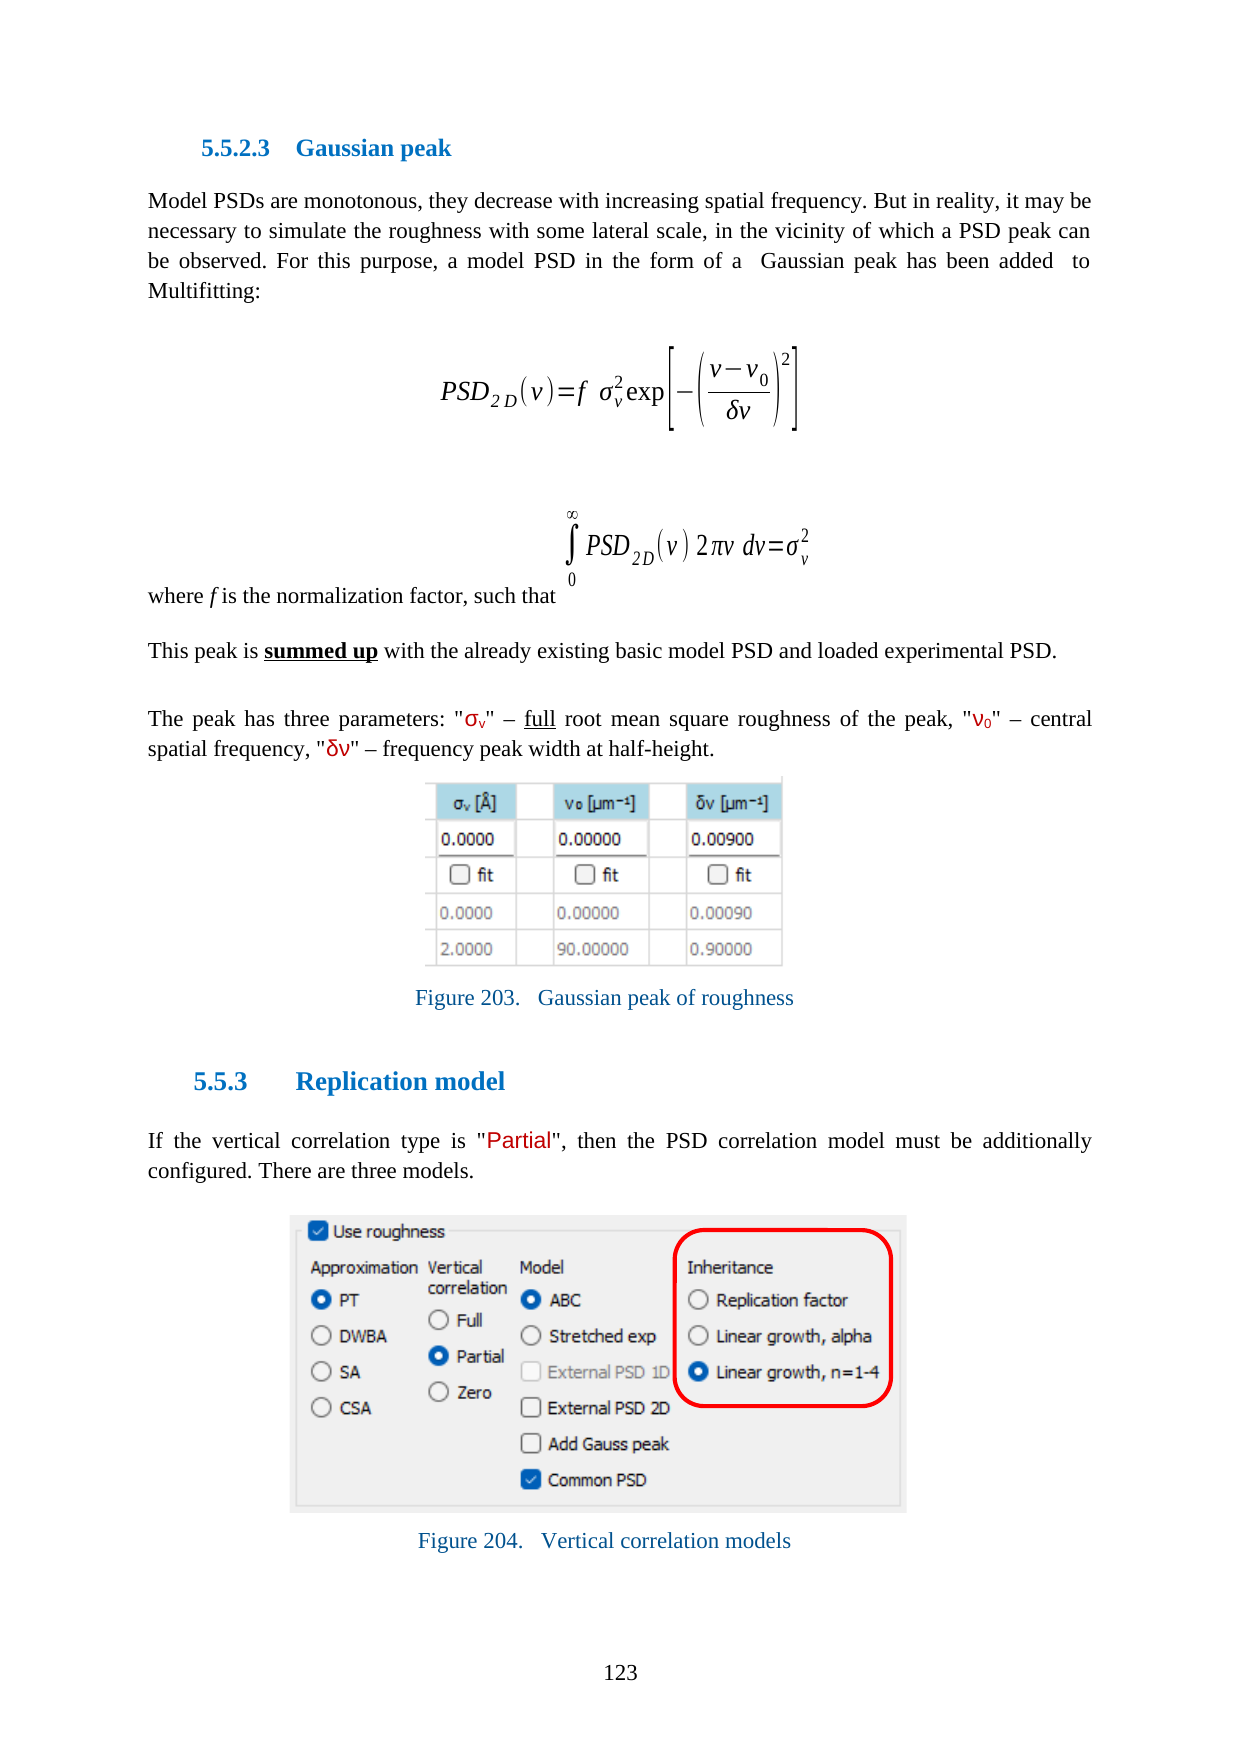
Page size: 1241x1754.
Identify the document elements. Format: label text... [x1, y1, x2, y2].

subtitle Gaussian peak [201, 133, 1093, 162]
subtitle Replication model [193, 1064, 1093, 1096]
text The peak has three parameters: "σv" – full root mean square roughness of the peak, "ν0" – central spatial frequency, "δν" – frequency peak width at half-height. [148, 705, 1093, 762]
text where f is the normalization factor, such that [148, 511, 1093, 608]
picture [289, 1215, 907, 1513]
text This peak is summed up with the already existing basic model PSD and loaded experimental PSD. [148, 637, 1093, 663]
picture [425, 776, 794, 976]
text If the vertical correlation type is "Partial", then the PSD correlation model must be additionally configured. There are three models. [148, 1127, 1093, 1184]
text Model PSDs are monotonous, they decrease with increasing spatial frequency. But in reality, it may be necessary to simulate the roughness with some lateral scale, in the vicinity of which a PSD peak can be observed. For this purpose, a model PSD in the form of a Gaussian peak has been added to Multifitting: [148, 187, 1093, 304]
